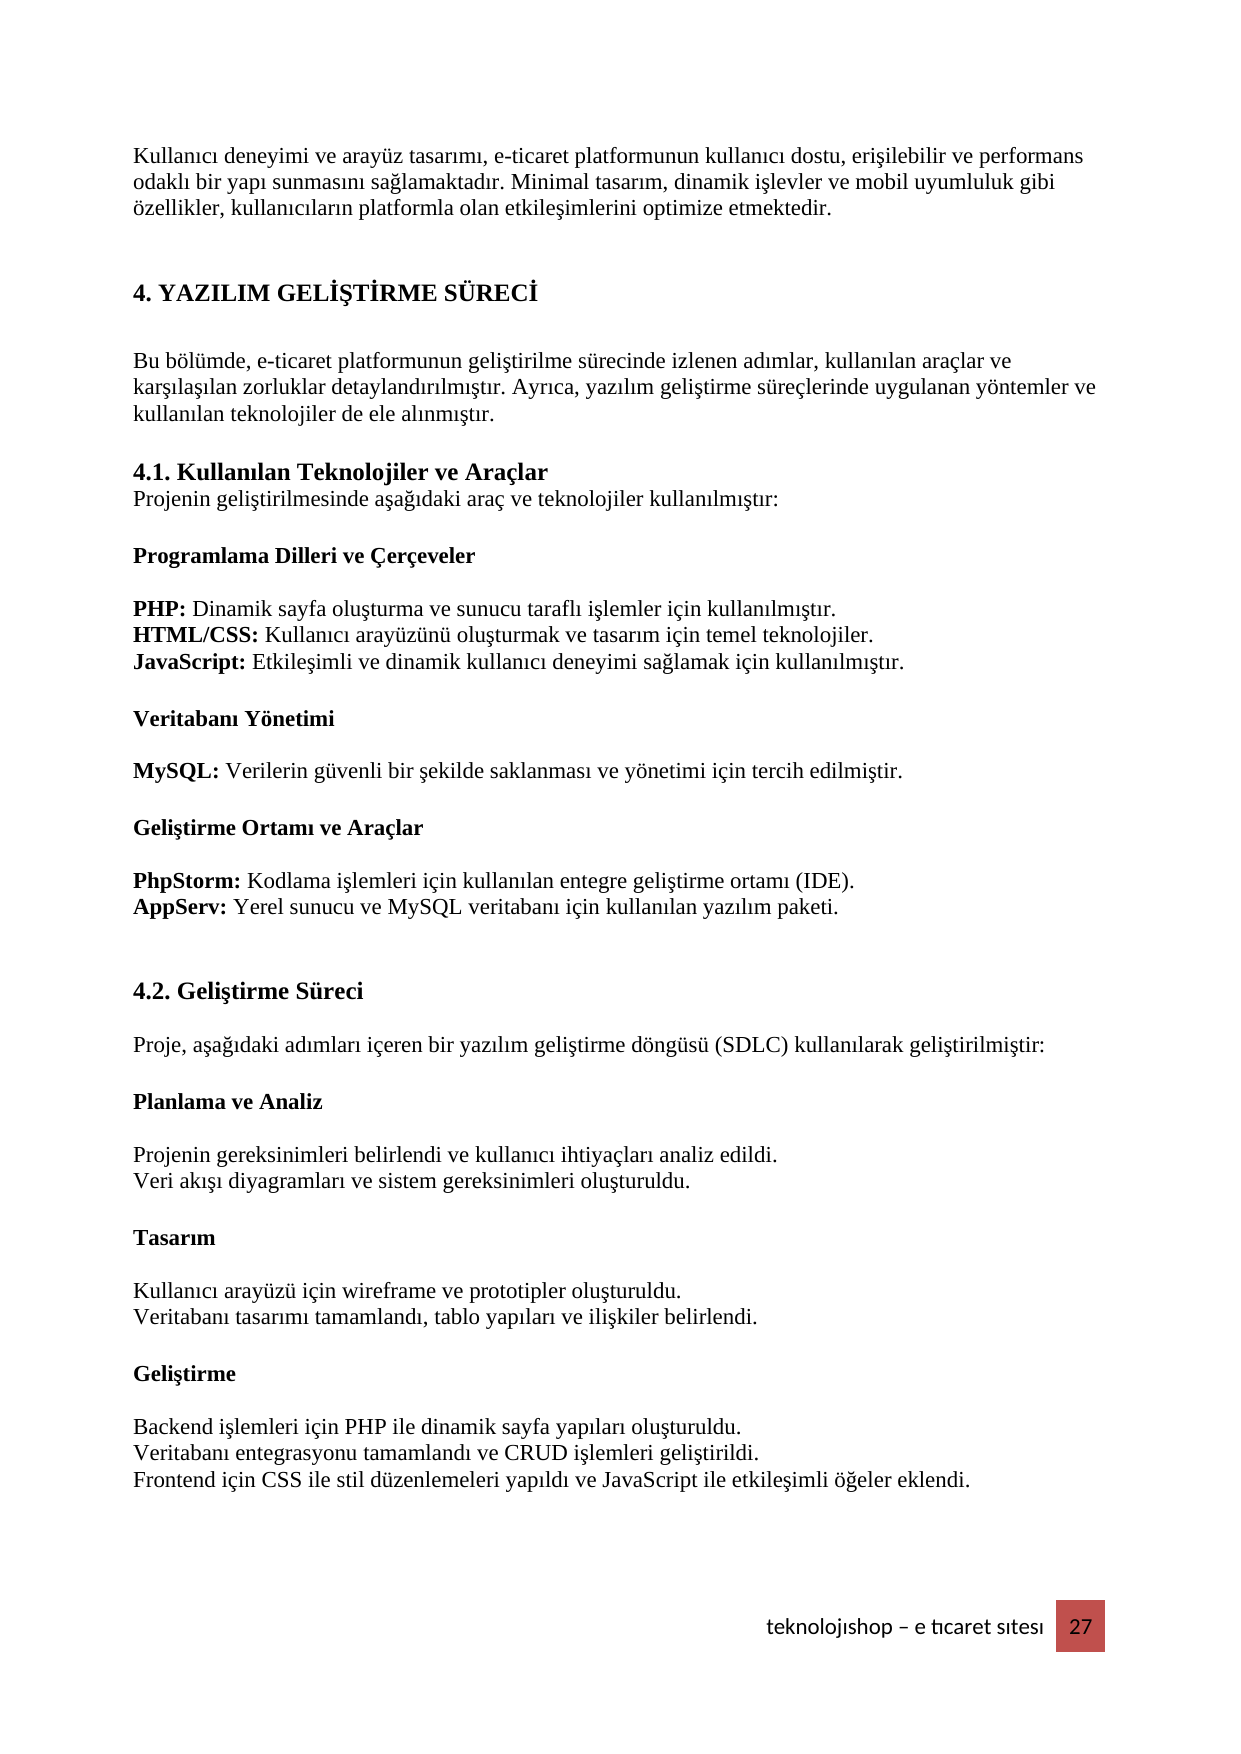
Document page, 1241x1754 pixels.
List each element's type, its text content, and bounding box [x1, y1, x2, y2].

text Backend işlemleri için PHP ile dinamik sayfa yapıları oluşturuldu. [133, 1413, 1105, 1439]
subtitle 4.1. Kullanılan Teknolojiler ve Araçlar [133, 457, 1105, 485]
subtitle 4.2. Geliştirme Süreci [133, 976, 1105, 1005]
text Veritabanı entegrasyonu tamamlandı ve CRUD işlemleri geliştirildi. [133, 1439, 1105, 1466]
subtitle Geliştirme Ortamı ve Araçlar [133, 814, 1105, 841]
subtitle Planlama ve Analiz [133, 1088, 1105, 1115]
text Bu bölümde, e-ticaret platformunun geliştirilme sürecinde izlenen adımlar, kullanılan araçlar ve karşılaşılan zorluklar detaylandırılmıştır. Ayrıca, yazılım geliştirme süreçlerinde uygulanan yöntemler ve kullanılan teknolojiler de ele alınmıştır. [133, 347, 1105, 426]
subtitle Geliştirme [133, 1360, 1105, 1387]
subtitle Veritabanı Yönetimi [133, 704, 1105, 731]
text Kullanıcı deneyimi ve arayüz tasarımı, e-ticaret platformunun kullanıcı dostu, erişilebilir ve performans odaklı bir yapı sunmasını sağlamaktadır. Minimal tasarım, dinamik işlevler ve mobil uyumluluk gibi özellikler, kullanıcıların platformla olan etkileşimlerini optimize etmektedir. [133, 142, 1105, 221]
text Veri akışı diyagramları ve sistem gereksinimleri oluşturuldu. [133, 1167, 1105, 1194]
subtitle Tasarım [133, 1224, 1105, 1251]
text MySQL: Verilerin güvenli bir şekilde saklanması ve yönetimi için tercih edilmiştir. [133, 757, 1105, 784]
subtitle 4. YAZILIM GELİŞTİRME SÜRECİ [133, 278, 1105, 306]
text Proje, aşağıdaki adımları içeren bir yazılım geliştirme döngüsü (SDLC) kullanılarak geliştirilmiştir: [133, 1032, 1105, 1058]
text PHP: Dinamik sayfa oluşturma ve sunucu taraflı işlemler için kullanılmıştır. [133, 595, 1105, 621]
text JavaScript: Etkileşimli ve dinamik kullanıcı deneyimi sağlamak için kullanılmıştır. [133, 648, 1105, 674]
text Veritabanı tasarımı tamamlandı, tablo yapıları ve ilişkiler belirlendi. [133, 1303, 1105, 1330]
text Frontend için CSS ile stil düzenlemeleri yapıldı ve JavaScript ile etkileşimli öğeler eklendi. [133, 1466, 1105, 1492]
subtitle Programlama Dilleri ve Çerçeveler [133, 542, 1105, 569]
text Projenin geliştirilmesinde aşağıdaki araç ve teknolojiler kullanılmıştır: [133, 485, 1105, 512]
text Kullanıcı arayüzü için wireframe ve prototipler oluşturuldu. [133, 1277, 1105, 1303]
text HTML/CSS: Kullanıcı arayüzünü oluşturmak ve tasarım için temel teknolojiler. [133, 621, 1105, 648]
text Projenin gereksinimleri belirlendi ve kullanıcı ihtiyaçları analiz edildi. [133, 1141, 1105, 1167]
text PhpStorm: Kodlama işlemleri için kullanılan entegre geliştirme ortamı (IDE). [133, 867, 1105, 893]
text AppServ: Yerel sunucu ve MySQL veritabanı için kullanılan yazılım paketi. [133, 893, 1105, 919]
